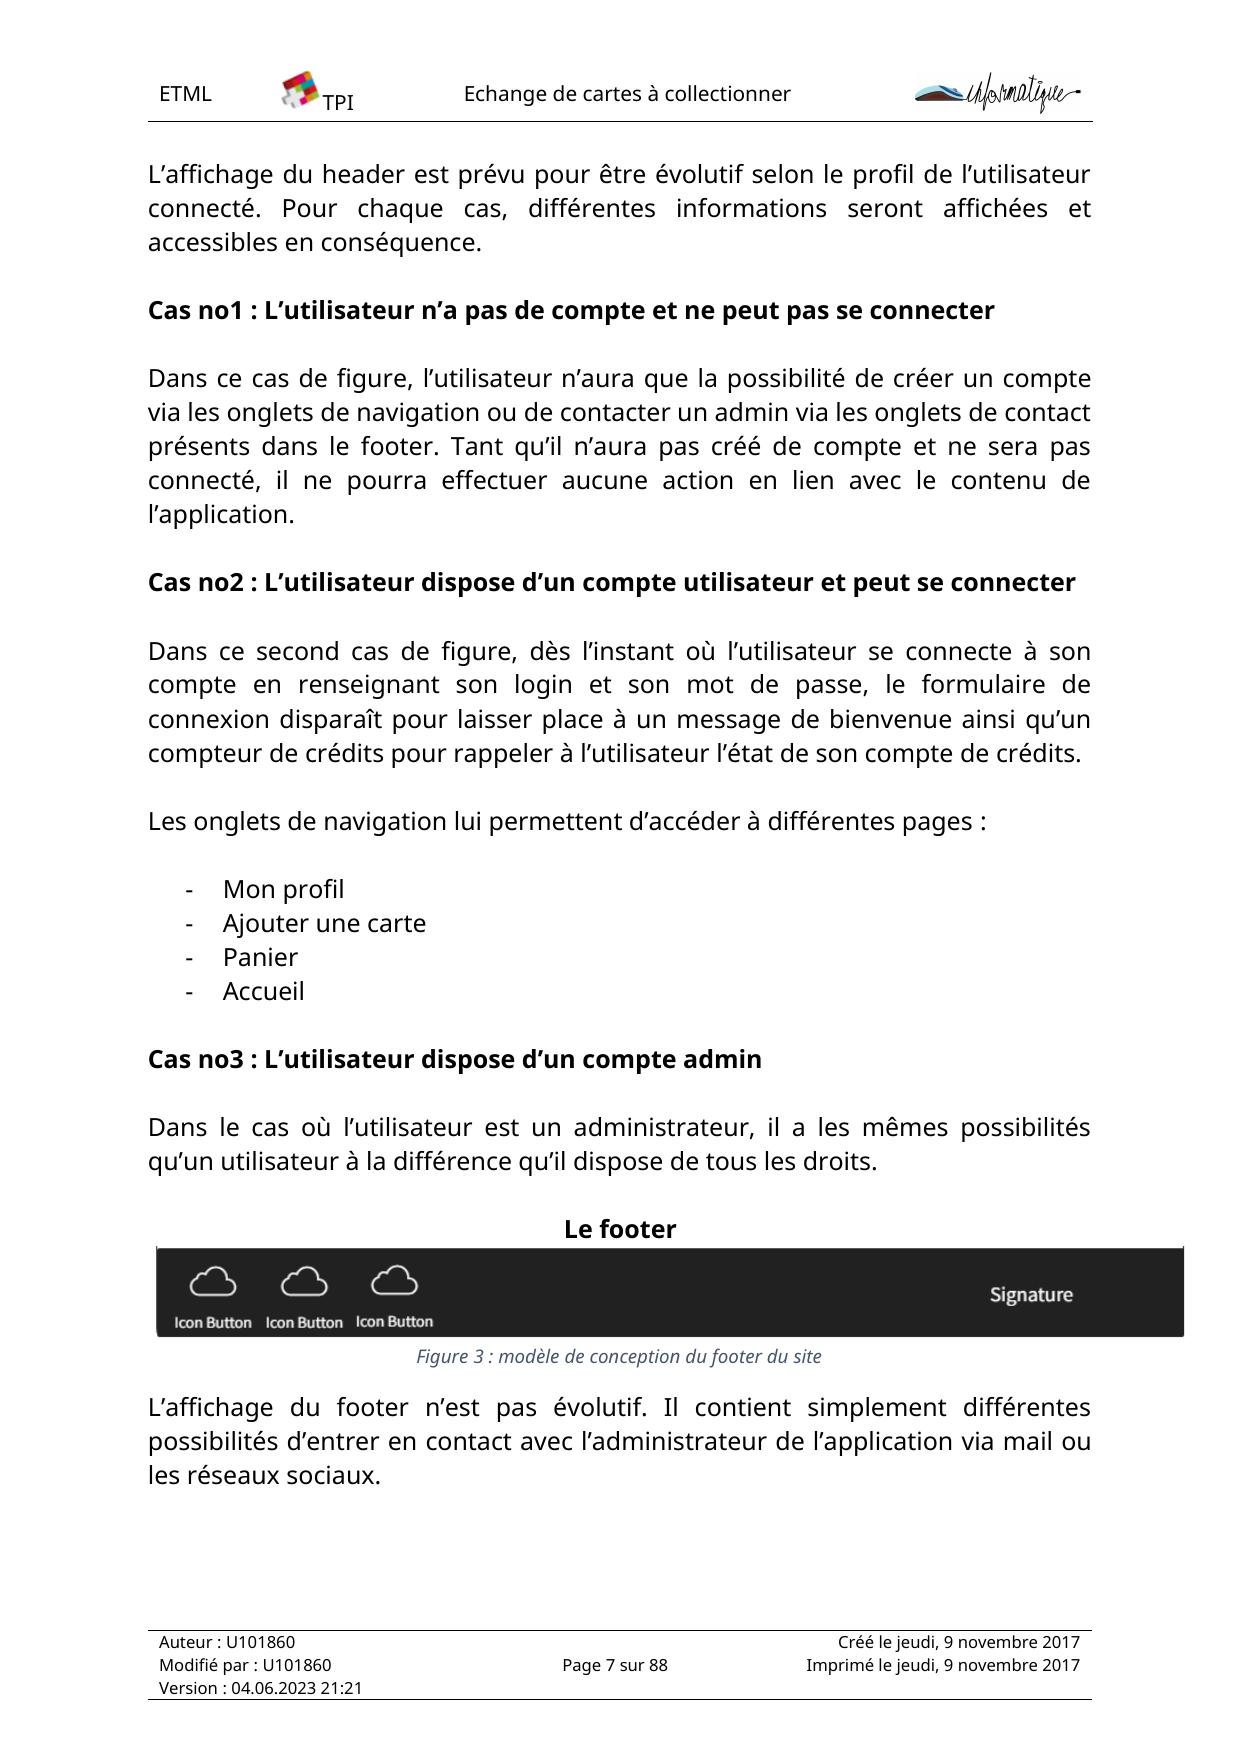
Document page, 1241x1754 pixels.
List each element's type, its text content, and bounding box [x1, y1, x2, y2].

text Les onglets de navigation lui permettent d’accéder à différentes pages : [148, 803, 1092, 837]
text Dans le cas où l’utilisateur est un administrateur, il a les mêmes possibilités qu’un utilisateur à la différence qu’il dispose de tous les droits. [148, 1110, 1092, 1178]
text L’affichage du footer n’est pas évolutif. Il contient simplement différentes possibilités d’entrer en contact avec l’administrateur de l’application via mail ou les réseaux sociaux. [148, 1389, 1092, 1492]
picture [147, 1246, 1191, 1344]
text Cas no3 : L’utilisateur dispose d’un compte admin [148, 1042, 1092, 1076]
text Cas no1 : L’utilisateur n’a pas de compte et ne peut pas se connecter [148, 292, 1092, 327]
list Mon profil [185, 872, 1092, 906]
text L’affichage du header est prévu pour être évolutif selon le profil de l’utilisateur connecté. Pour chaque cas, différentes informations seront affichées et accessibles en conséquence. [148, 156, 1092, 258]
text Le footer [148, 1212, 1092, 1246]
text Dans ce cas de figure, l’utilisateur n’aura que la possibilité de créer un compte via les onglets de navigation ou de contacter un admin via les onglets de contact présents dans le footer. Tant qu’il n’aura pas créé de compte et ne sera pas connecté, il ne pourra effectuer aucune action en lien avec le contenu de l’application. [148, 361, 1092, 531]
list Panier [185, 940, 1092, 974]
picture [276, 69, 323, 111]
list Accueil [185, 974, 1092, 1008]
text Dans ce second cas de figure, dès l’instant où l’utilisateur se connecte à son compte en renseignant son login et son mot de passe, le formulaire de connexion disparaît pour laisser place à un message de bienvenue ainsi qu’un compteur de crédits pour rappeler à l’utilisateur l’état de son compte de crédits. [148, 633, 1092, 769]
list Ajouter une carte [185, 906, 1092, 940]
text Cas no2 : L’utilisateur dispose d’un compte utilisateur et peut se connecter [148, 565, 1092, 599]
text Figure 3 : modèle de conception du footer du site [148, 1344, 1092, 1369]
